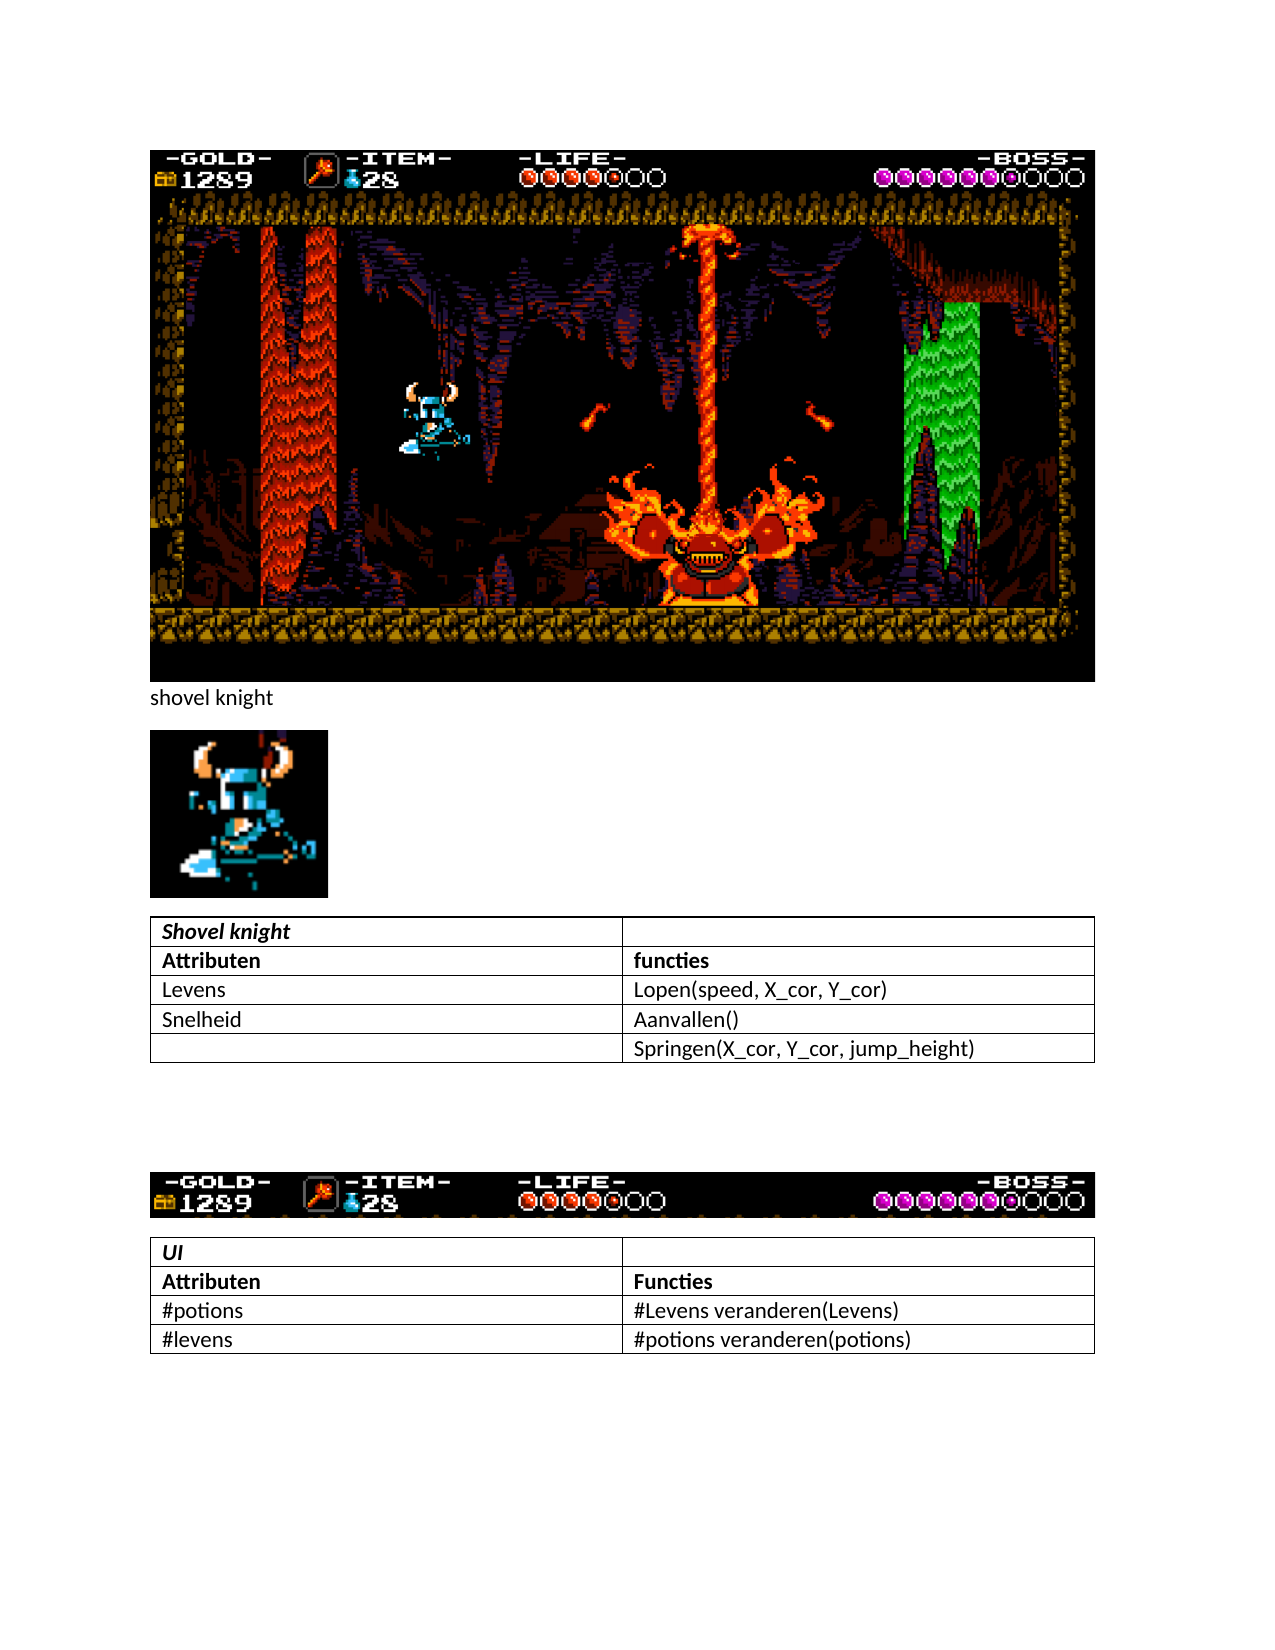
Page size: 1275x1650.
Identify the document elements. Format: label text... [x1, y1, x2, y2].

table_cell #levens [151, 1325, 622, 1353]
table_header [623, 1238, 1094, 1266]
table_cell #potions veranderen(potions) [623, 1325, 1094, 1353]
table_cell #Levens veranderen(Levens) [623, 1296, 1094, 1324]
table_cell Levens [151, 976, 622, 1004]
table_cell Attributen [151, 947, 622, 974]
table_cell #potions [151, 1296, 622, 1324]
text shovel knight [150, 150, 1125, 712]
table_cell Lopen(speed, X_cor, Y_cor) [623, 976, 1094, 1004]
picture [150, 1170, 1096, 1218]
table_cell Attributen [151, 1267, 622, 1295]
table_header [623, 918, 1094, 946]
table_header UI [151, 1238, 622, 1266]
table_cell functies [623, 947, 1094, 974]
picture [150, 730, 329, 898]
table_cell Aanvallen() [623, 1005, 1094, 1033]
table_cell Springen(X_cor, Y_cor, jump_height) [623, 1034, 1094, 1062]
table_cell [151, 1034, 622, 1062]
table_cell Functies [623, 1267, 1094, 1295]
table_cell Snelheid [151, 1005, 622, 1033]
table_header Shovel knight [151, 918, 622, 946]
